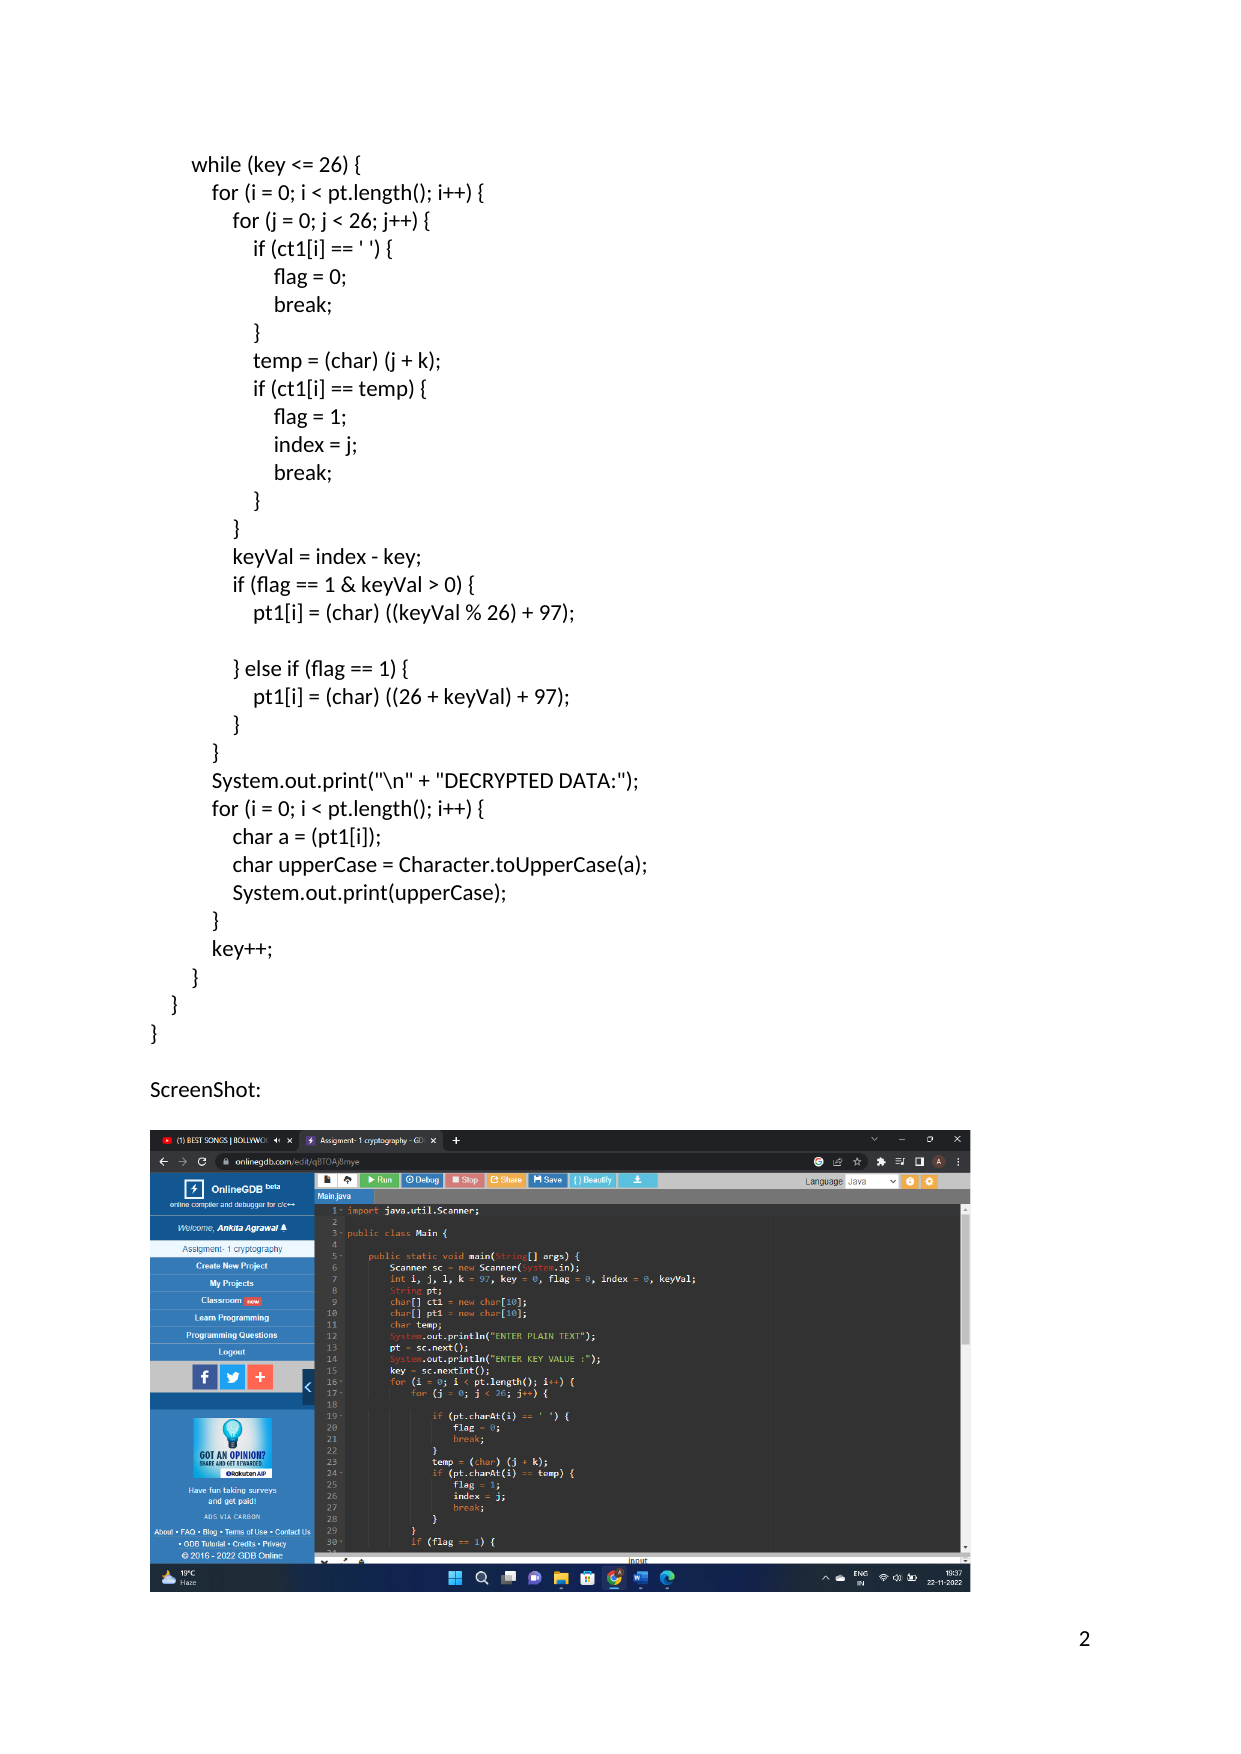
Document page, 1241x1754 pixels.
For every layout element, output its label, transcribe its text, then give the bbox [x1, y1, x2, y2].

text if (flag == 1 & keyVal > 0) { [150, 570, 1090, 598]
text for (i = 0; i < pt.length(); i++) { [150, 178, 1090, 206]
text break; [150, 290, 1090, 318]
text } [150, 907, 1090, 934]
text if (ct1[i] == ' ') { [150, 234, 1090, 262]
text pt1[i] = (char) ((26 + keyVal) + 97); [150, 682, 1090, 710]
text if (ct1[i] == temp) { [150, 374, 1090, 402]
text index = j; [150, 430, 1090, 458]
text System.out.print("\n" + "DECRYPTED DATA:"); [150, 766, 1090, 794]
text for (j = 0; j < 26; j++) { [150, 206, 1090, 234]
text char upperCase = Character.toUpperCase(a); [150, 851, 1090, 878]
text } [150, 738, 1090, 766]
text } [150, 318, 1090, 346]
text flag = 1; [150, 402, 1090, 430]
text } [150, 710, 1090, 738]
text break; [150, 458, 1090, 486]
text } [150, 514, 1090, 542]
text } [150, 963, 1090, 991]
picture [150, 1130, 971, 1592]
text key++; [150, 934, 1090, 963]
text System.out.print(upperCase); [150, 878, 1090, 907]
text ScreenShot: [150, 1075, 1090, 1103]
text while (key <= 26) { [150, 150, 1090, 178]
text for (i = 0; i < pt.length(); i++) { [150, 794, 1090, 822]
text flag = 0; [150, 262, 1090, 290]
text } [150, 486, 1090, 514]
text } [150, 1019, 1090, 1047]
text } else if (flag == 1) { [150, 654, 1090, 682]
text } [150, 991, 1090, 1019]
text keyVal = index - key; [150, 542, 1090, 570]
text char a = (pt1[i]); [150, 822, 1090, 851]
text temp = (char) (j + k); [150, 346, 1090, 374]
text pt1[i] = (char) ((keyVal % 26) + 97); [150, 598, 1090, 626]
